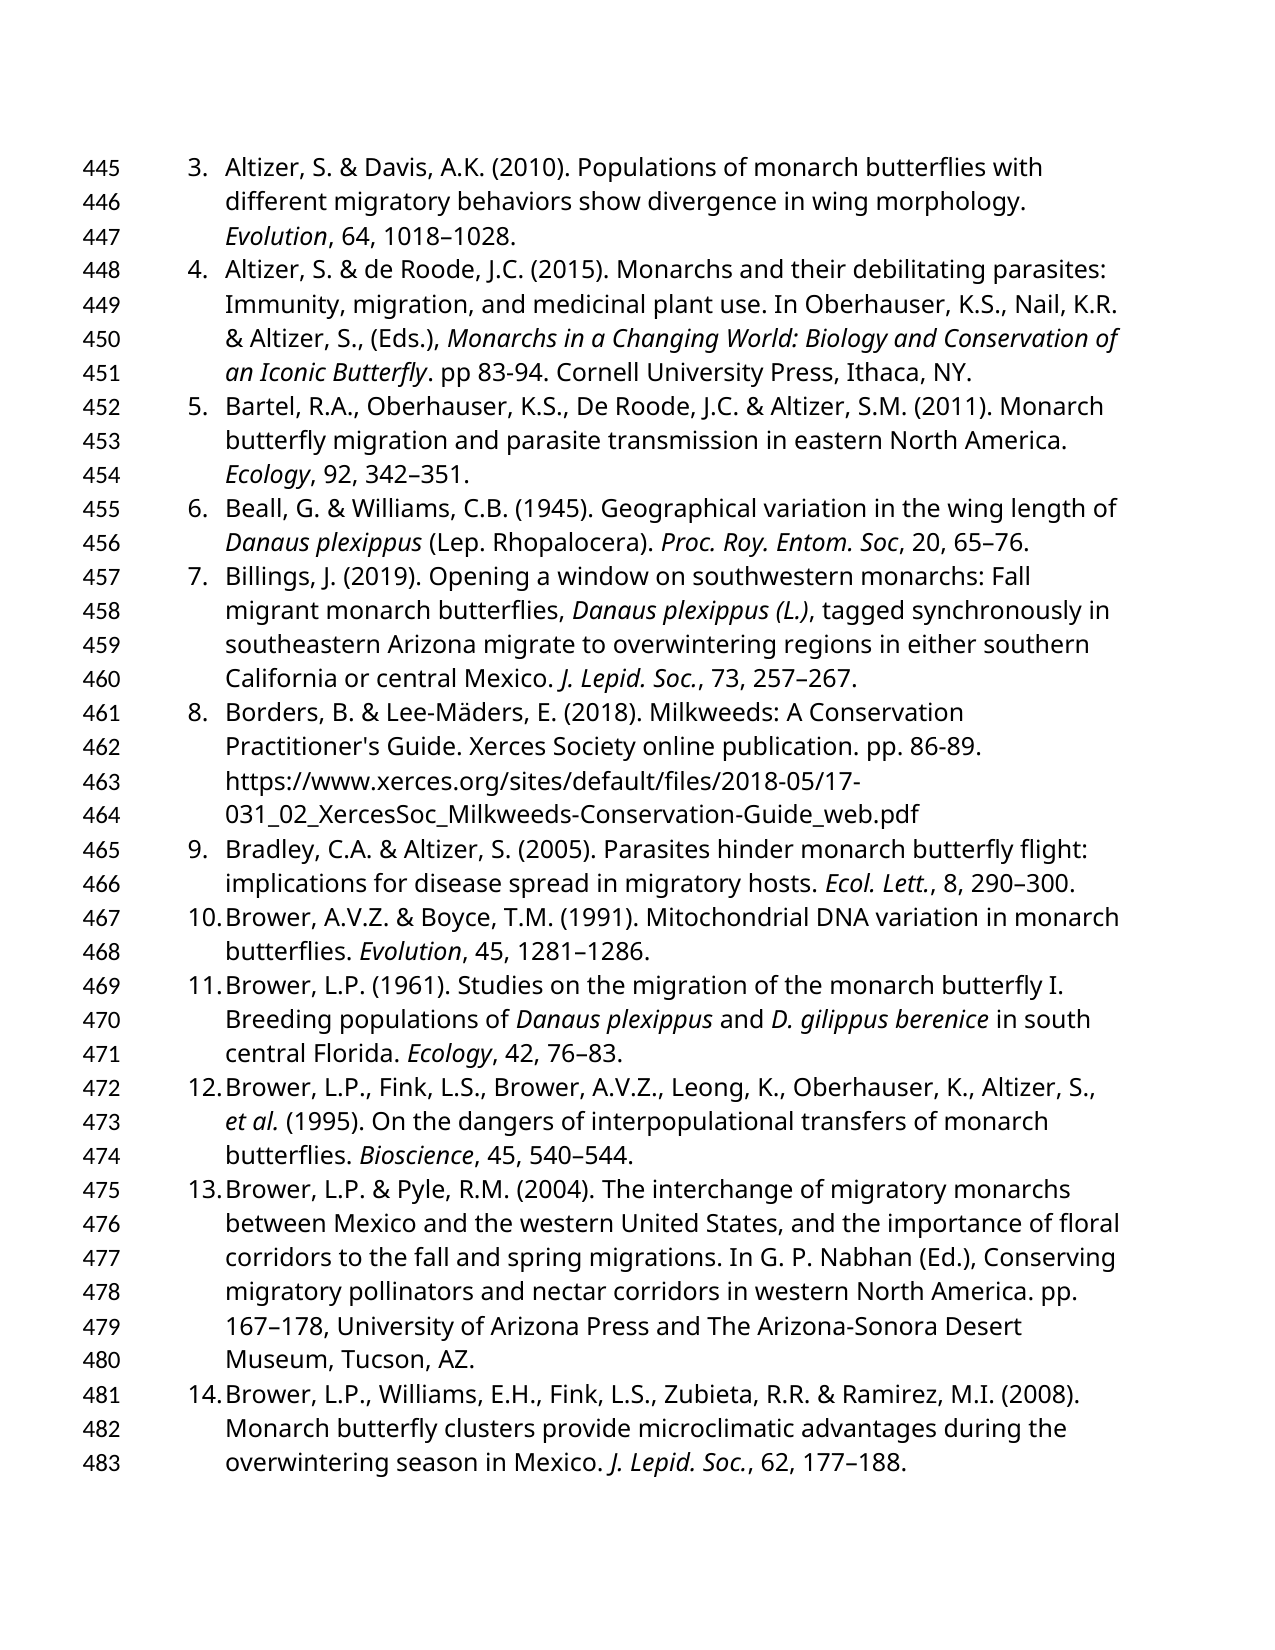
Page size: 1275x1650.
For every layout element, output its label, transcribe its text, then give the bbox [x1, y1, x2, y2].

list Brower, L.P., Fink, L.S., Brower, A.V.Z., Leong, K., Oberhauser, K., Altizer, S., et al. (1995). On the dangers of interpopulational transfers of monarch butterflies. Bioscience, 45, 540–544. [187, 1070, 1125, 1172]
list Brower, L.P. (1961). Studies on the migration of the monarch butterfly I. Breeding populations of Danaus plexippus and D. gilippus berenice in south central Florida. Ecology, 42, 76–83. [187, 967, 1125, 1070]
list Bradley, C.A. & Altizer, S. (2005). Parasites hinder monarch butterfly flight: implications for disease spread in migratory hosts. Ecol. Lett., 8, 290–300. [187, 831, 1125, 899]
list Beall, G. & Williams, C.B. (1945). Geographical variation in the wing length of Danaus plexippus (Lep. Rhopalocera). Proc. Roy. Entom. Soc, 20, 65–76. [187, 491, 1125, 559]
list Billings, J. (2019). Opening a window on southwestern monarchs: Fall migrant monarch butterflies, Danaus plexippus (L.), tagged synchronously in southeastern Arizona migrate to overwintering regions in either southern California or central Mexico. J. Lepid. Soc., 73, 257–267. [187, 559, 1125, 695]
list Brower, L.P. & Pyle, R.M. (2004). The interchange of migratory monarchs between Mexico and the western United States, and the importance of floral corridors to the fall and spring migrations. In G. P. Nabhan (Ed.), Conserving migratory pollinators and nectar corridors in western North America. pp. 167–178, University of Arizona Press and The Arizona-Sonora Desert Museum, Tucson, AZ. [187, 1172, 1125, 1376]
list Altizer, S. & Davis, A.K. (2010). Populations of monarch butterflies with different migratory behaviors show divergence in wing morphology. Evolution, 64, 1018–1028. [187, 150, 1125, 252]
list Borders, B. & Lee-Mäders, E. (2018). Milkweeds: A Conservation Practitioner's Guide. Xerces Society online publication. pp. 86-89. https://www.xerces.org/sites/default/files/2018-05/17-031_02_XercesSoc_Milkweeds-Conservation-Guide_web.pdf [187, 695, 1125, 831]
list Brower, L.P., Williams, E.H., Fink, L.S., Zubieta, R.R. & Ramirez, M.I. (2008). Monarch butterfly clusters provide microclimatic advantages during the overwintering season in Mexico. J. Lepid. Soc., 62, 177–188. [187, 1376, 1125, 1478]
list Bartel, R.A., Oberhauser, K.S., De Roode, J.C. & Altizer, S.M. (2011). Monarch butterfly migration and parasite transmission in eastern North America. Ecology, 92, 342–351. [187, 388, 1125, 491]
list Altizer, S. & de Roode, J.C. (2015). Monarchs and their debilitating parasites: Immunity, migration, and medicinal plant use. In Oberhauser, K.S., Nail, K.R. & Altizer, S., (Eds.), Monarchs in a Changing World: Biology and Conservation of an Iconic Butterfly. pp 83-94. Cornell University Press, Ithaca, NY. [187, 252, 1125, 388]
list Brower, A.V.Z. & Boyce, T.M. (1991). Mitochondrial DNA variation in monarch butterflies. Evolution, 45, 1281–1286. [187, 899, 1125, 967]
